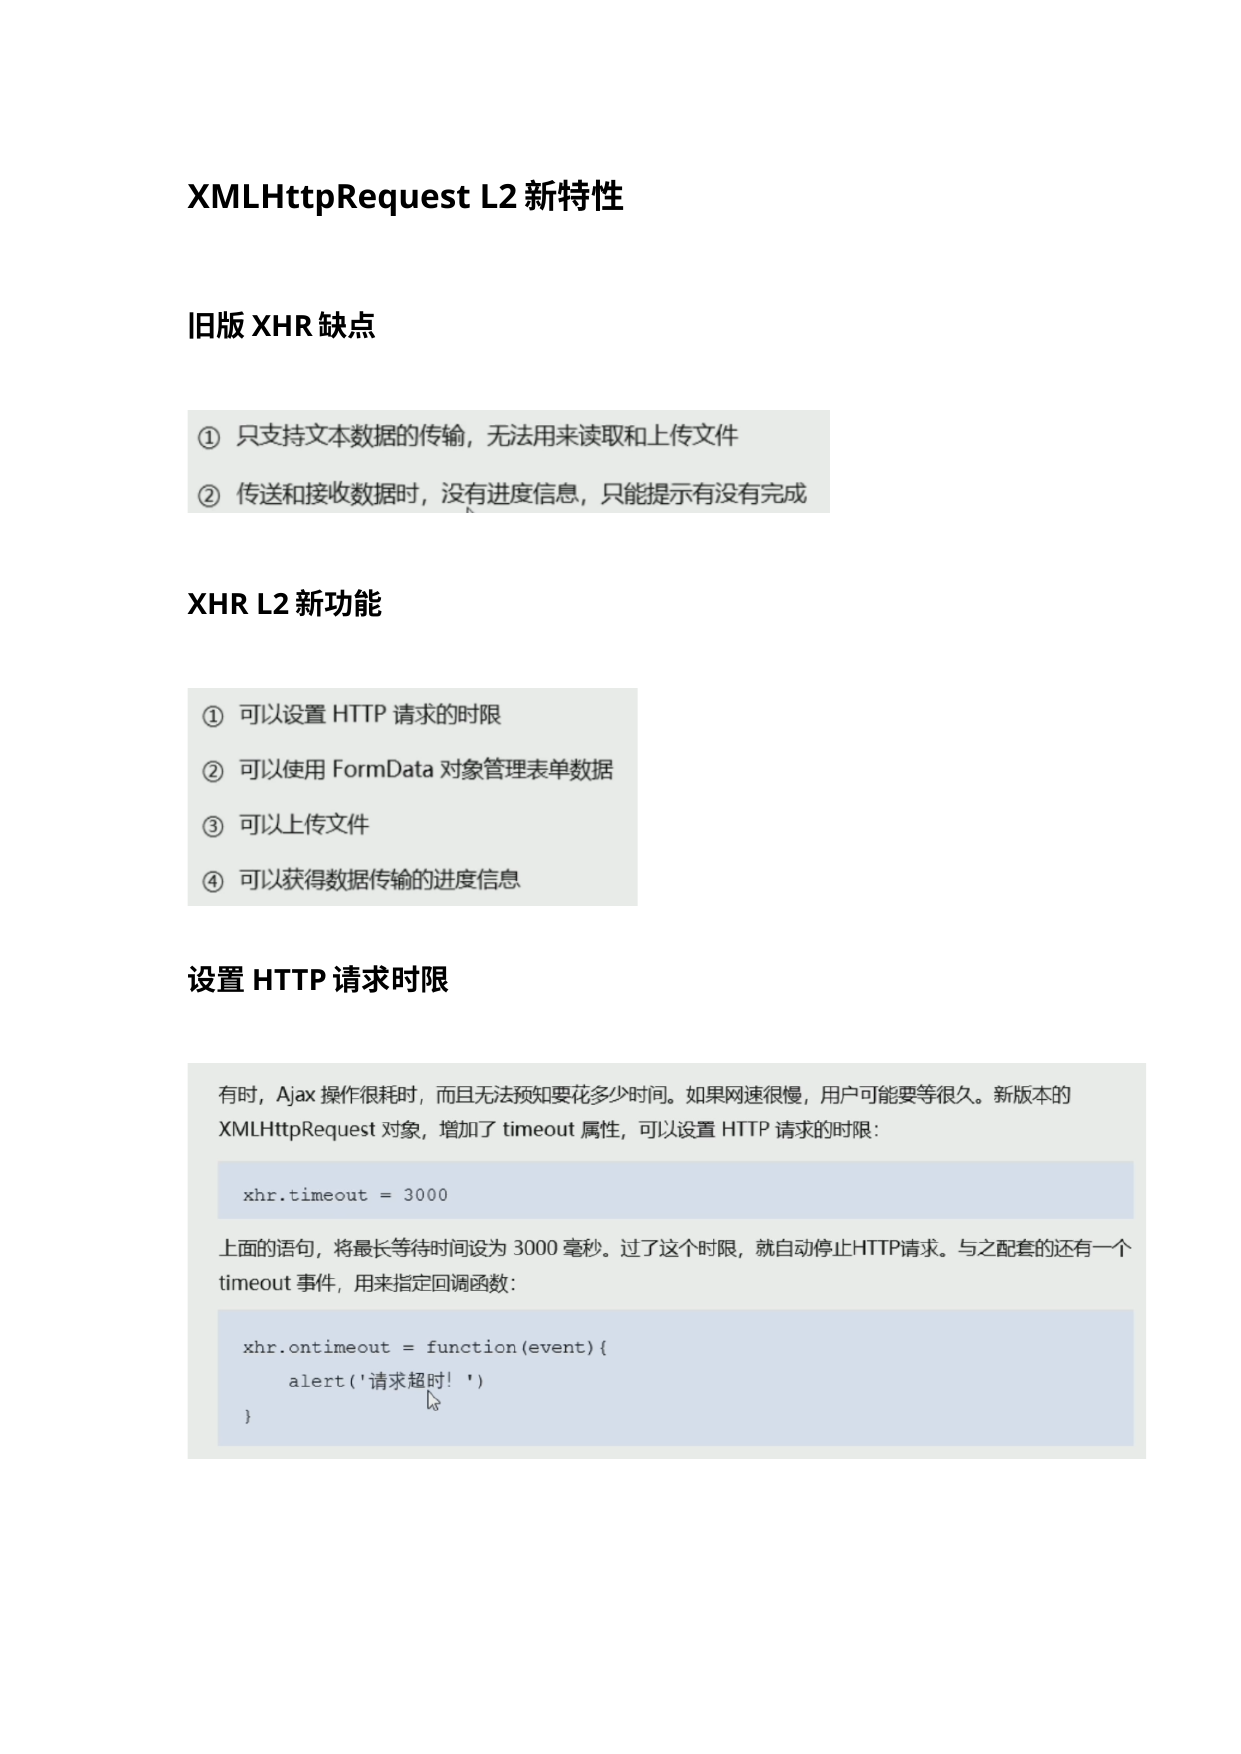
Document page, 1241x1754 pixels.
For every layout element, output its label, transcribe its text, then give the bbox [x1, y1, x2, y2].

picture [187, 1063, 1147, 1459]
subtitle 旧版XHR缺点 [187, 291, 1053, 356]
subtitle 设置HTTP请求时限 [187, 945, 1053, 1010]
subtitle XHR L2新功能 [187, 569, 1053, 634]
subtitle XMLHttpRequest L2新特性 [187, 162, 1053, 227]
picture [187, 688, 638, 906]
picture [187, 410, 830, 513]
